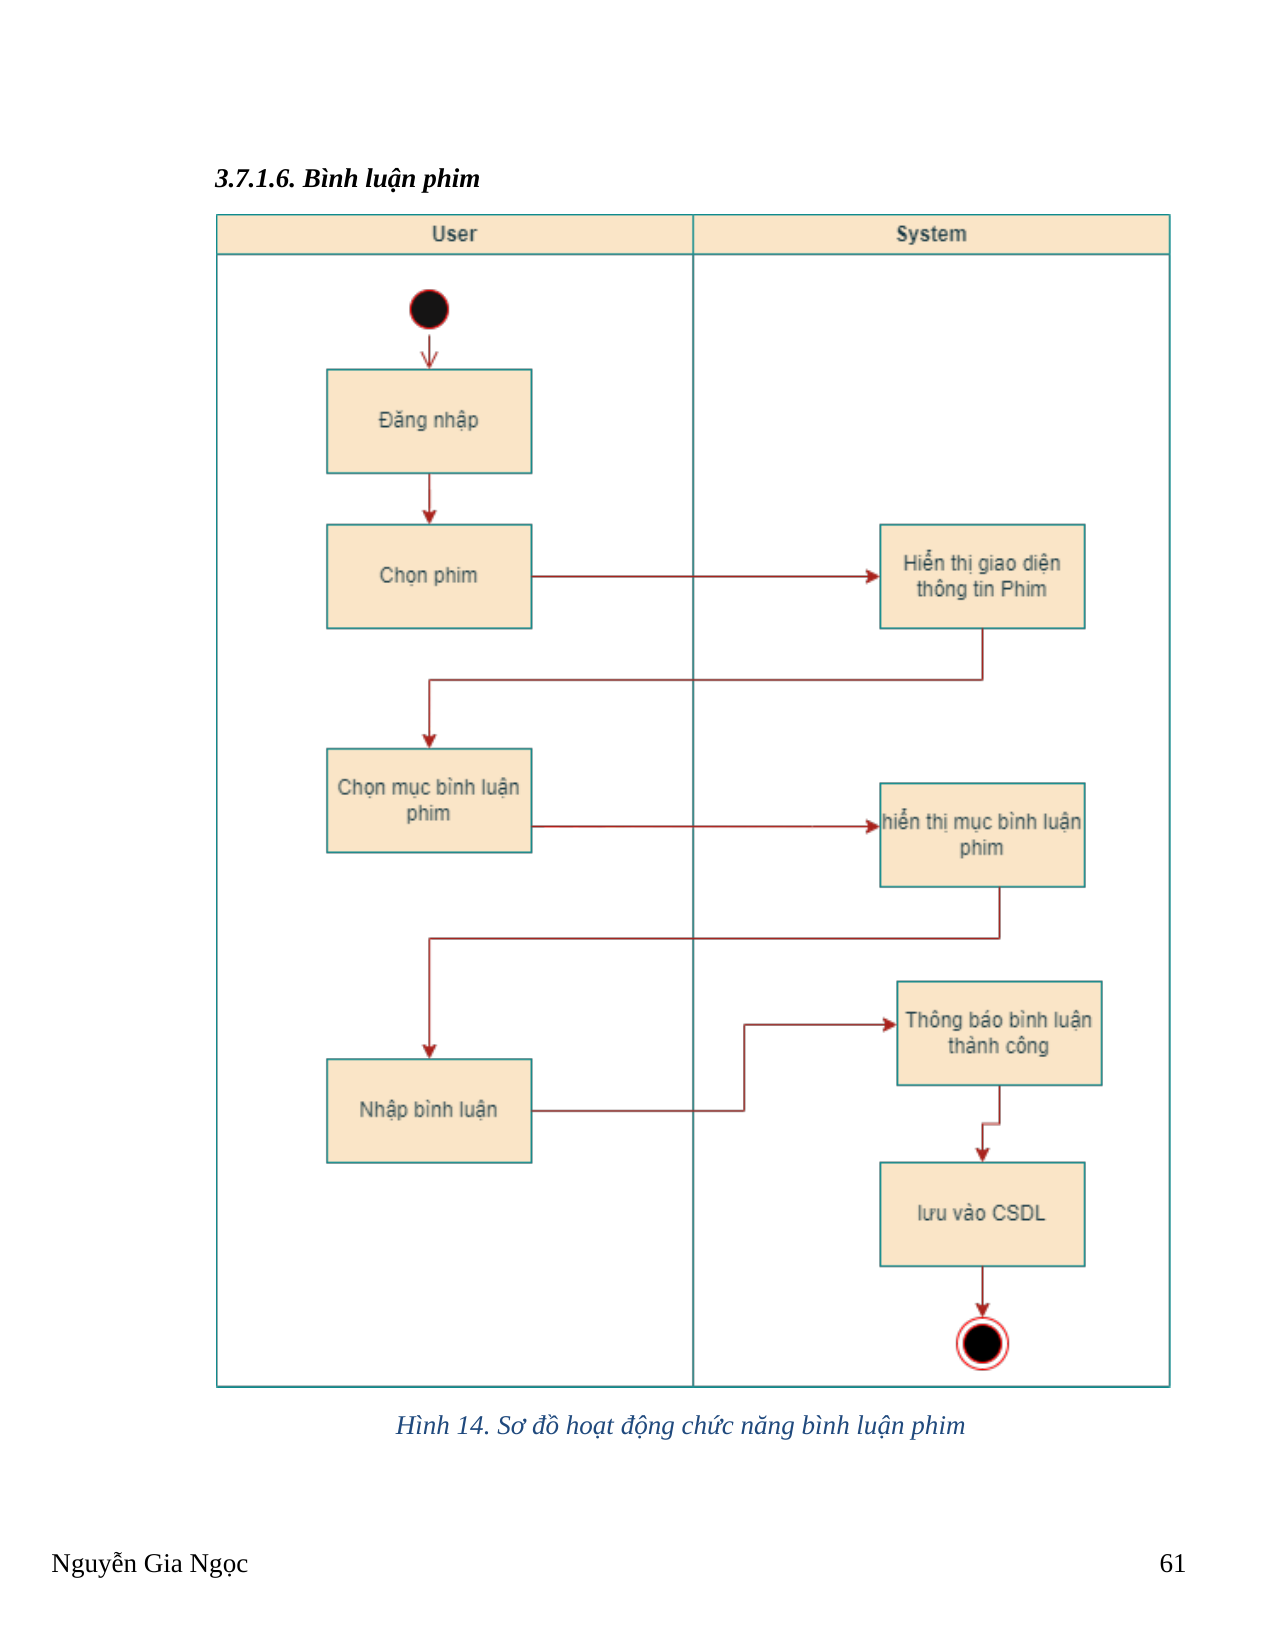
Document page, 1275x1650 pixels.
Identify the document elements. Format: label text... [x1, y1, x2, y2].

picture [216, 214, 1171, 1388]
text Hình 14. Sơ đồ hoạt động chức năng bình luận phim [177, 1409, 1186, 1440]
text Bình luận phim [177, 162, 1186, 193]
